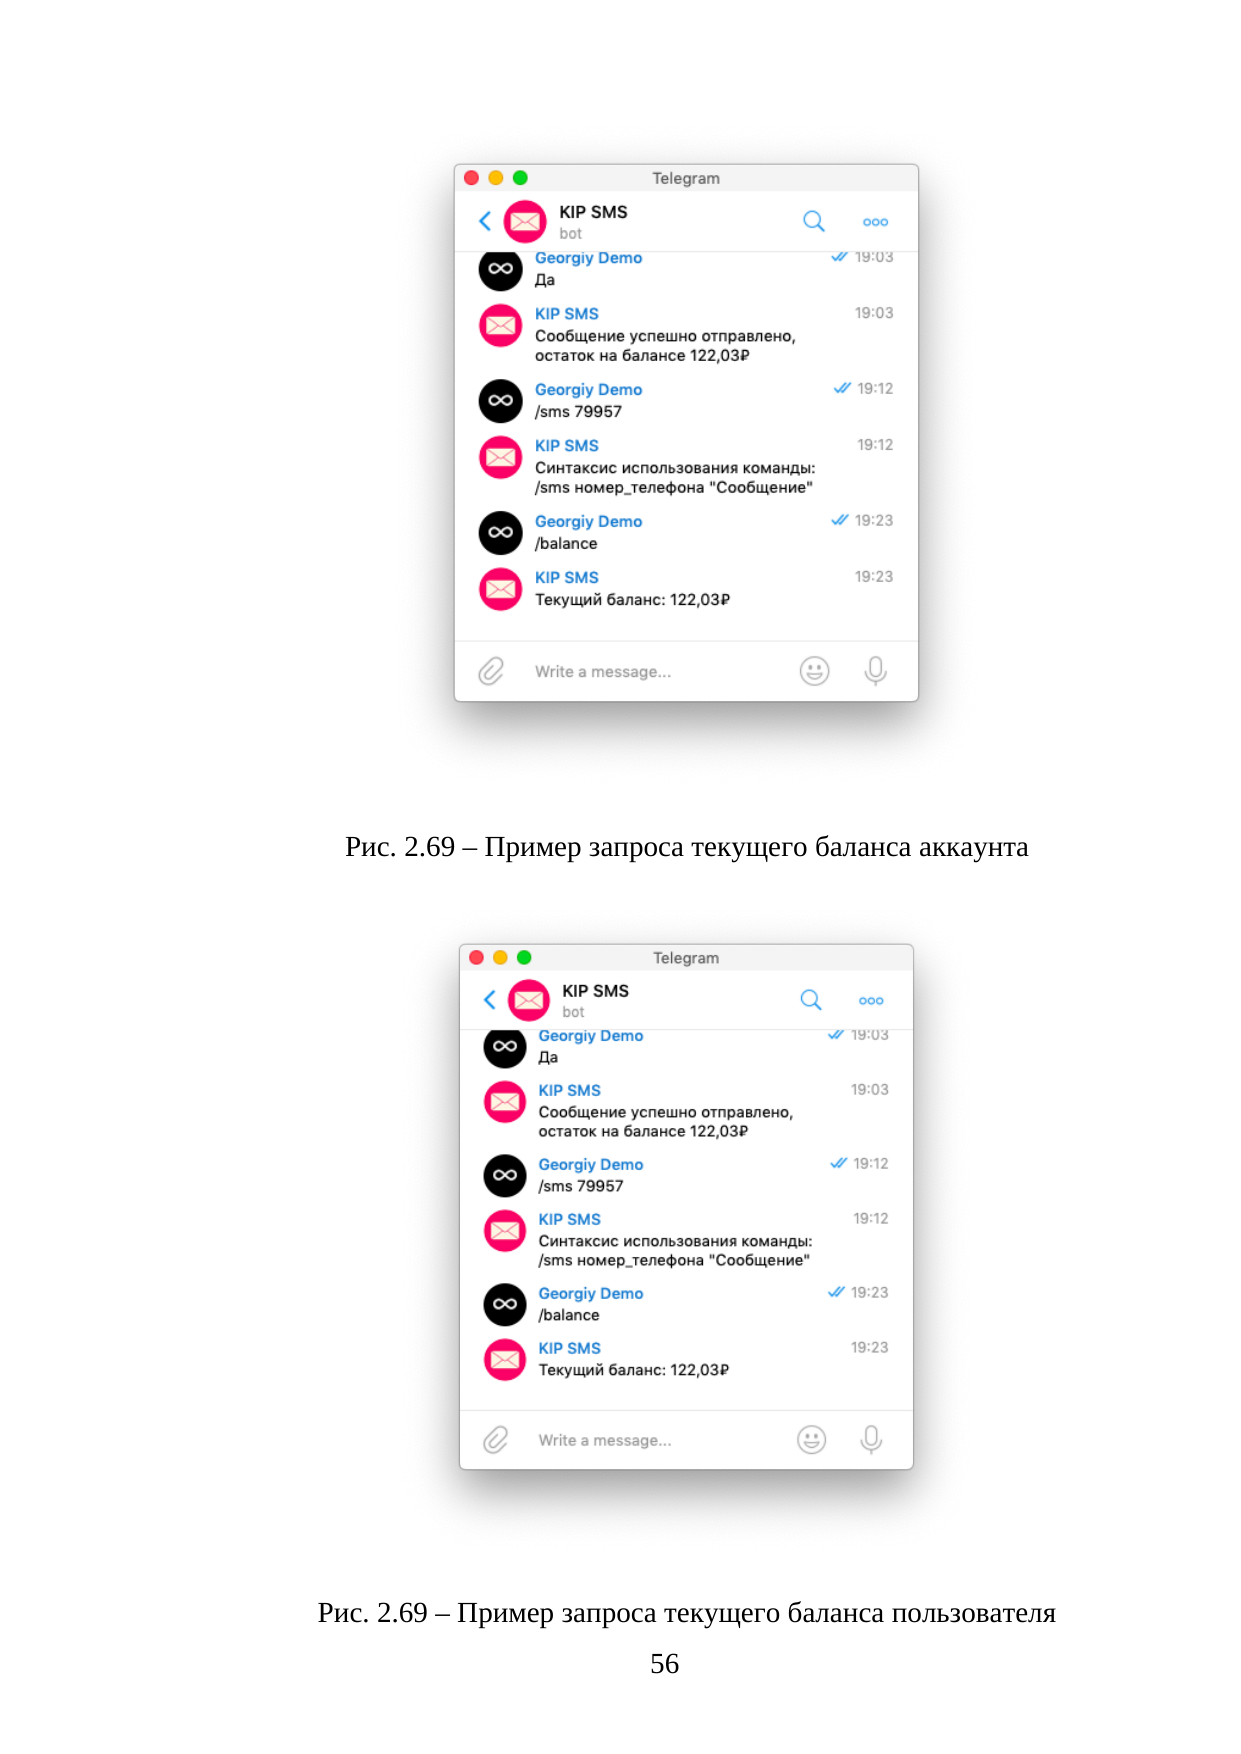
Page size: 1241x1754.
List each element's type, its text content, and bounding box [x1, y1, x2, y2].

picture [393, 900, 980, 1558]
text Рис. 2.69 – Пример запроса текущего баланса пользователя [222, 1595, 1152, 1628]
picture [387, 118, 987, 792]
text Рис. 2.69 – Пример запроса текущего баланса аккаунта [222, 829, 1152, 862]
